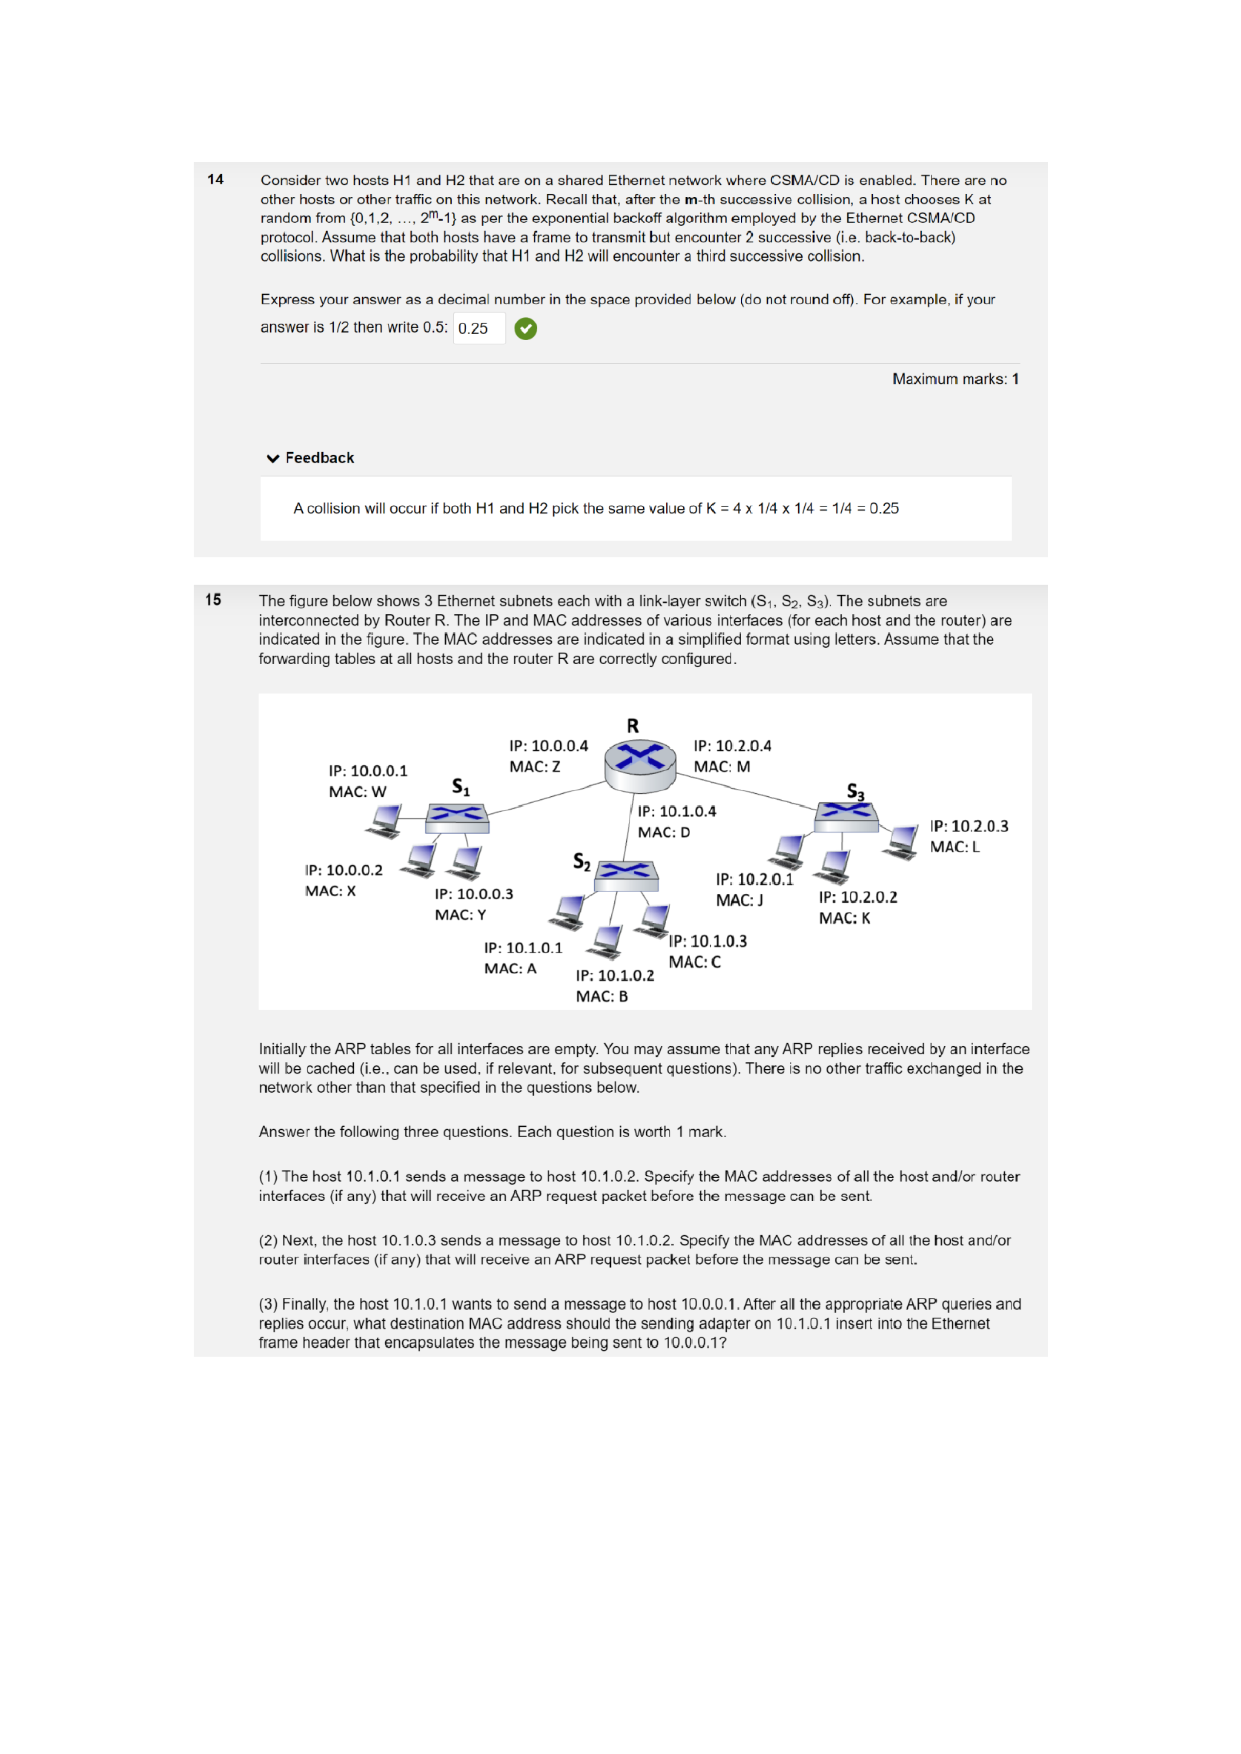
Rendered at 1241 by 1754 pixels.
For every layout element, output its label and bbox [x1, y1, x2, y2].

picture [187, 162, 1052, 1359]
